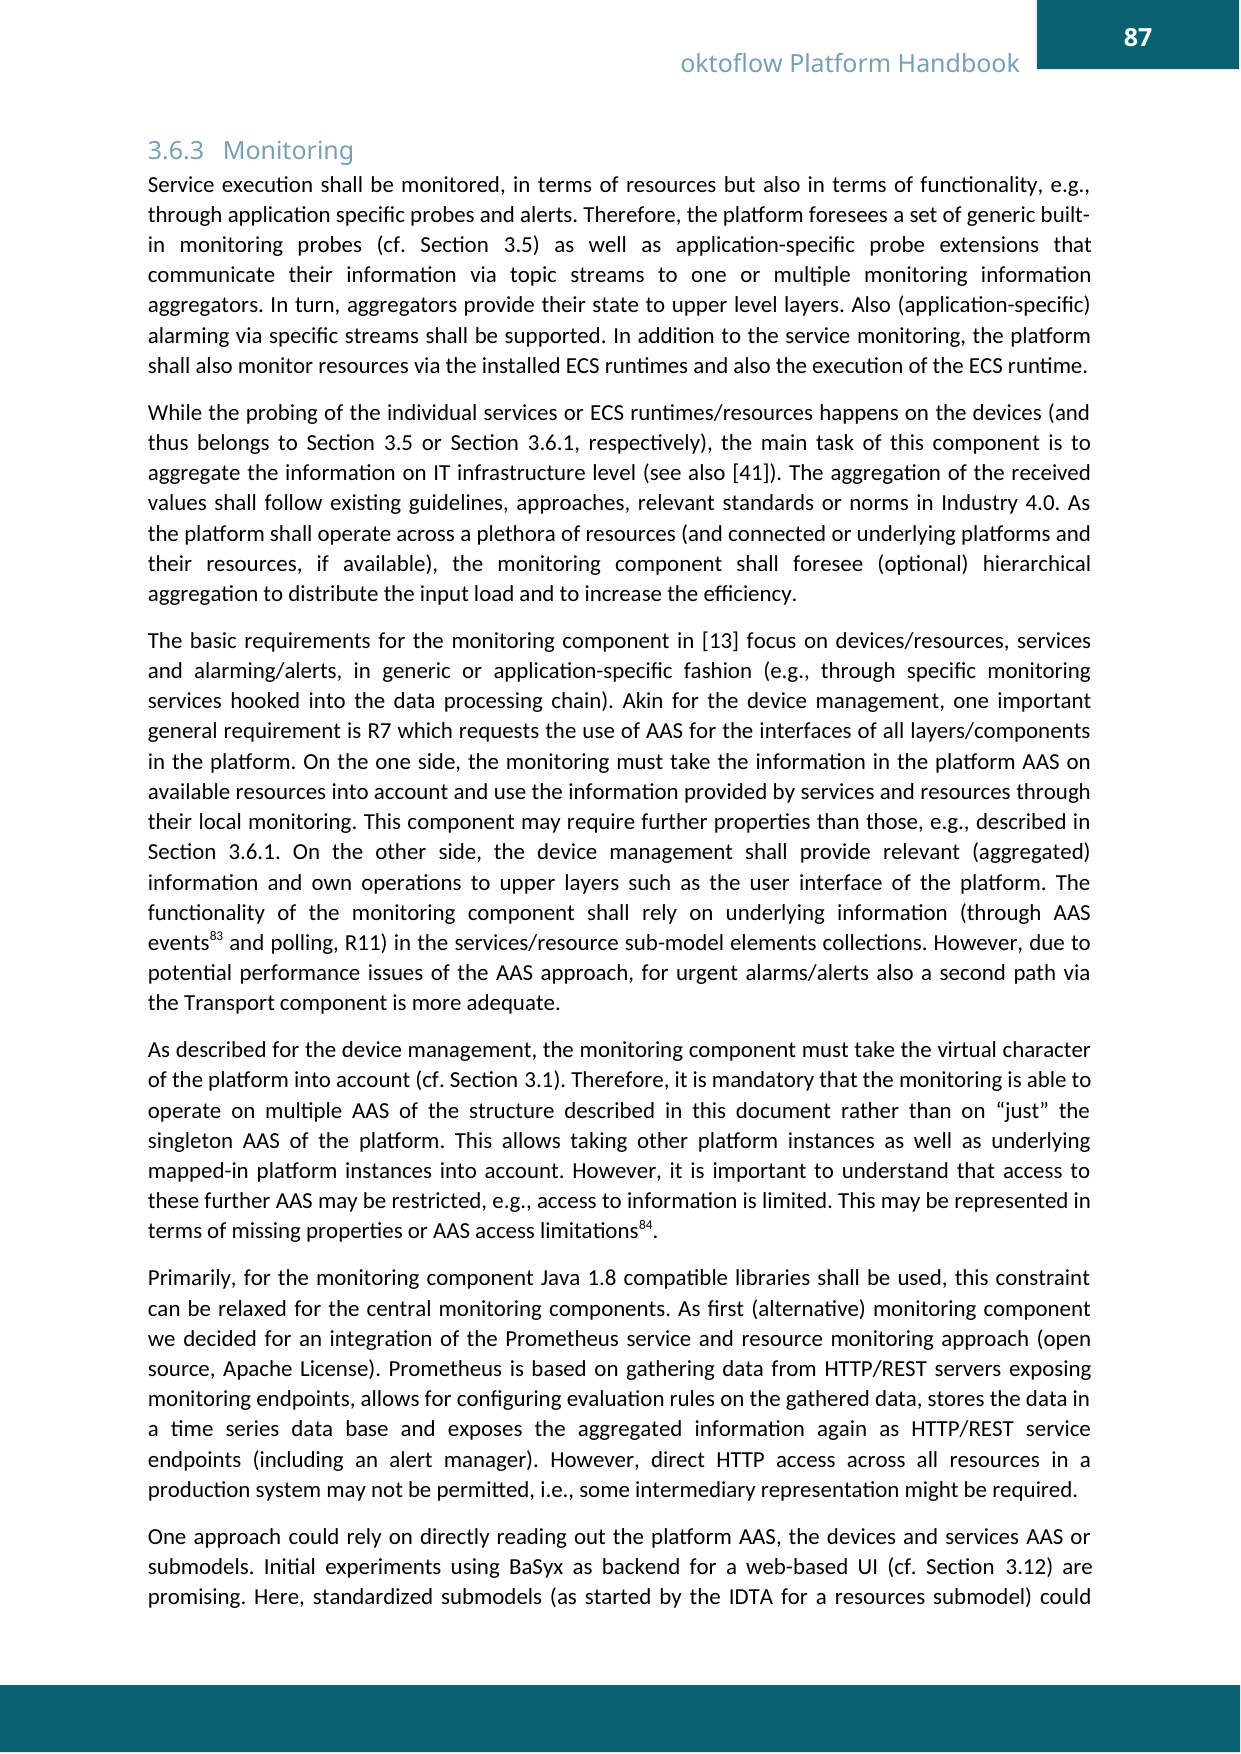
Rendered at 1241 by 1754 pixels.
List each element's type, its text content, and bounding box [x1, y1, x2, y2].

text While the probing of the individual services or ECS runtimes/resources happens on the devices (and thus belongs to Section 3.5 or Section 3.6.1, respectively), the main task of this component is to aggregate the information on IT infrastructure level (see also [41]). The aggregation of the received values shall follow existing guidelines, approaches, relevant standards or norms in Industry 4.0. As the platform shall operate across a plethora of resources (and connected or underlying platforms and their resources, if available), the monitoring component shall foresee (optional) hierarchical aggregation to distribute the input load and to increase the efficiency. [148, 398, 1093, 607]
subtitle Monitoring [148, 133, 1093, 167]
text As described for the device management, the monitoring component must take the virtual character of the platform into account (cf. Section 3.1). Therefore, it is mandatory that the monitoring is able to operate on multiple AAS of the structure described in this document rather than on “just” the singleton AAS of the platform. This allows taking other platform instances as well as underlying mapped-in platform instances into account. However, it is important to understand that access to these further AAS may be restricted, e.g., access to information is limited. This may be represented in terms of missing properties or AAS access limitations84. [148, 1035, 1093, 1244]
text Primarily, for the monitoring component Java 1.8 compatible libraries shall be used, this constraint can be relaxed for the central monitoring components. As first (alternative) monitoring component we decided for an integration of the Prometheus service and resource monitoring approach (open source, Apache License). Prometheus is based on gathering data from HTTP/REST servers exposing monitoring endpoints, allows for configuring evaluation rules on the gathered data, stores the data in a time series data base and exposes the aggregated information again as HTTP/REST service endpoints (including an alert manager). However, direct HTTP access across all resources in a production system may not be permitted, i.e., some intermediary representation might be required. [148, 1263, 1093, 1503]
text Service execution shall be monitored, in terms of resources but also in terms of functionality, e.g., through application specific probes and alerts. Therefore, the platform foresees a set of generic built-in monitoring probes (cf. Section 3.5) as well as application-specific probe extensions that communicate their information via topic streams to one or multiple monitoring information aggregators. In turn, aggregators provide their state to upper level layers. Also (application-specific) alarming via specific streams shall be supported. In addition to the service monitoring, the platform shall also monitor resources via the installed ECS runtimes and also the execution of the ECS runtime. [148, 170, 1093, 379]
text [148, 1522, 1093, 1610]
text The basic requirements for the monitoring component in [13] focus on devices/resources, services and alarming/alerts, in generic or application-specific fashion (e.g., through specific monitoring services hooked into the data processing chain). Akin for the device management, one important general requirement is R7 which requests the use of AAS for the interfaces of all layers/components in the platform. On the one side, the monitoring must take the information in the platform AAS on available resources into account and use the information provided by services and resources through their local monitoring. This component may require further properties than those, e.g., described in Section 3.6.1. On the other side, the device management shall provide relevant (aggregated) information and own operations to upper layers such as the user interface of the platform. The functionality of the monitoring component shall rely on underlying information (through AAS events83 and polling, R11) in the services/resource sub-model elements collections. However, due to potential performance issues of the AAS approach, for urgent alarms/alerts also a second path via the Transport component is more adequate. [148, 626, 1093, 1016]
